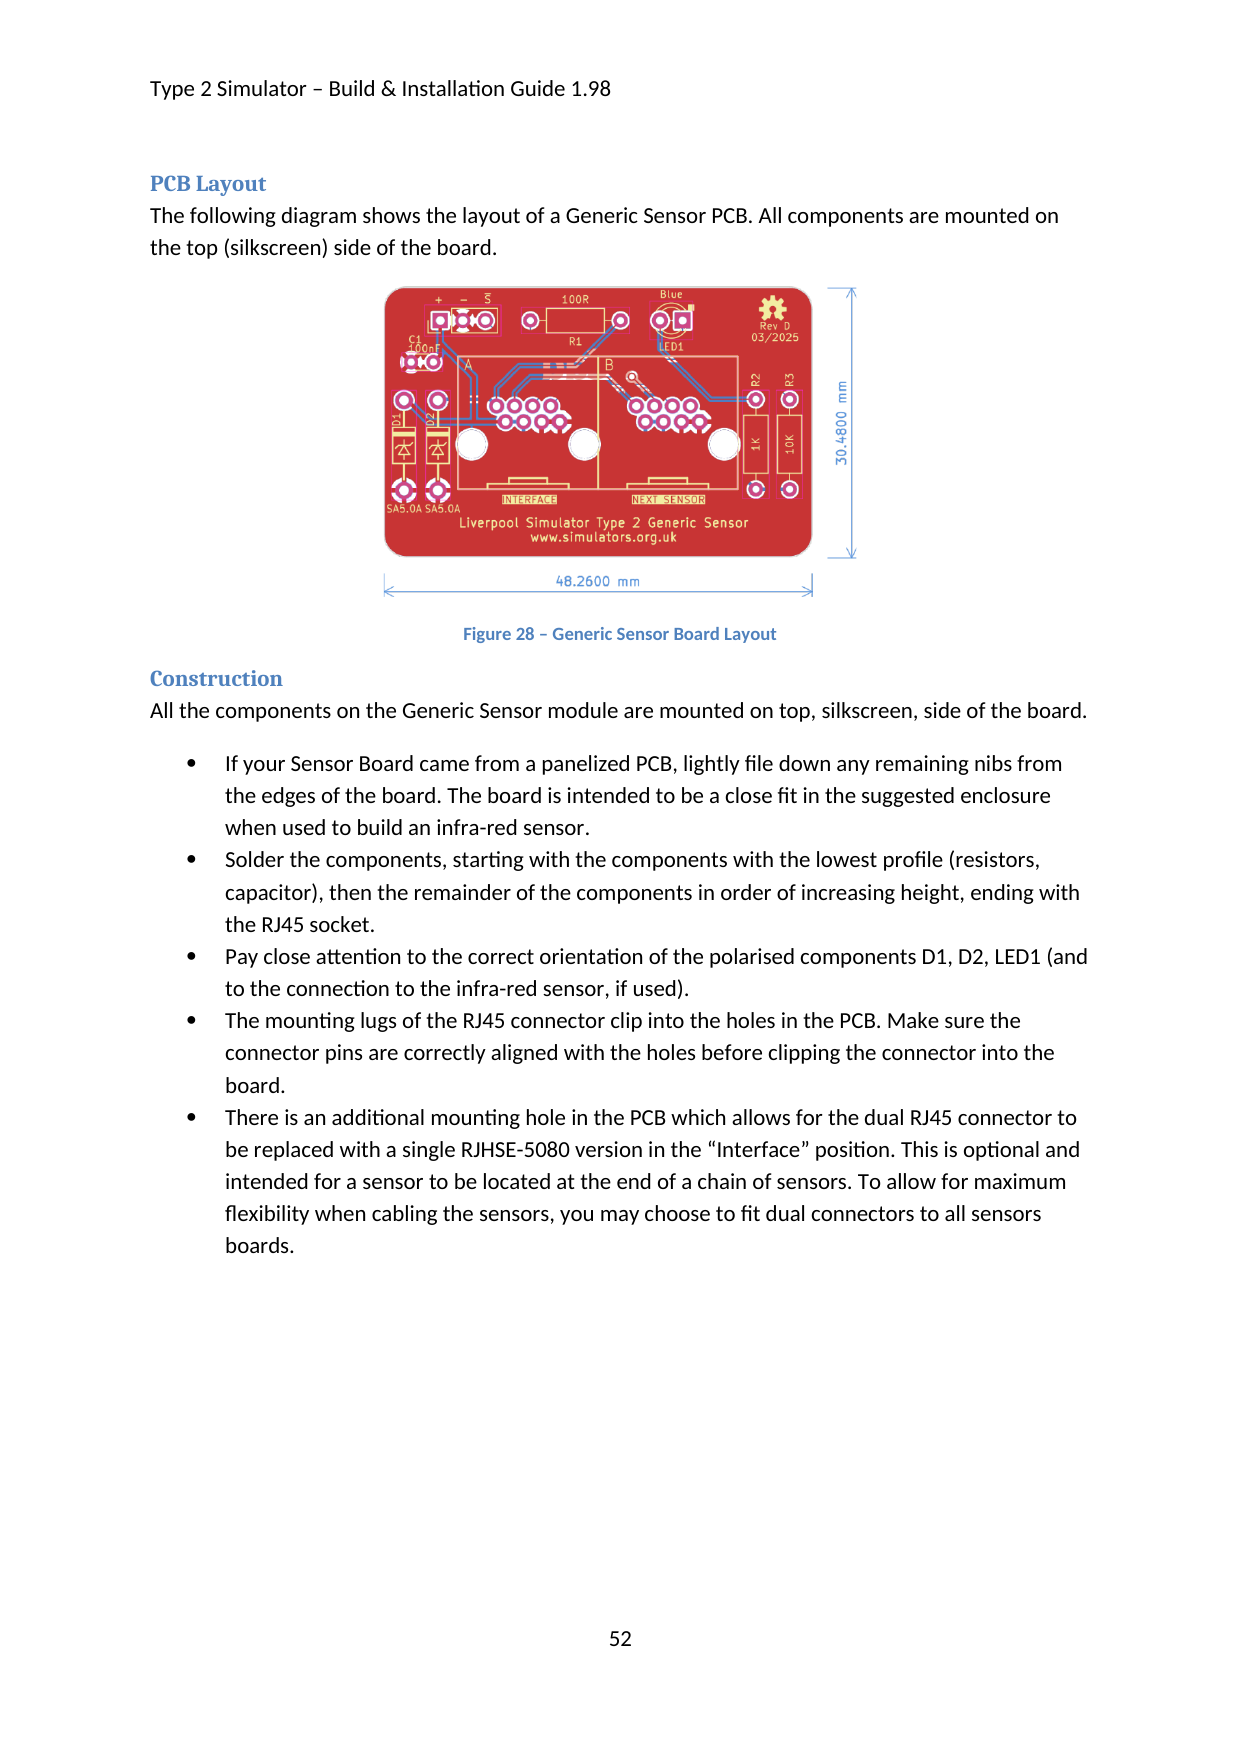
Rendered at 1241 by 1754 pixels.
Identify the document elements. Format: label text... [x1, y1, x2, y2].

text The following diagram shows the layout of a Generic Sensor PCB. All components are mounted on the top (silkscreen) side of the board. [150, 201, 1090, 261]
text All the components on the Generic Sensor module are mounted on top, silkscreen, side of the board. [150, 696, 1090, 724]
list There is an additional mounting hole in the PCB which allows for the dual RJ45 connector to be replaced with a single RJHSE-5080 version in the “Interface” position. This is optional and intended for a sensor to be located at the end of a chain of sensors. To allow for maximum flexibility when cabling the sensors, you may choose to fit dual connectors to all sensors boards. [187, 1103, 1090, 1260]
subtitle Construction [150, 666, 1090, 692]
list Pay close attention to the correct orientation of the polarised components D1, D2, LED1 (and to the connection to the infra-red sensor, if used). [187, 942, 1090, 1002]
list Solder the components, starting with the components with the lowest profile (resistors, capacitor), then the remainder of the components in order of increasing height, ending with the RJ45 socket. [187, 845, 1090, 938]
text Figure – Generic Sensor Board Layout [150, 622, 1090, 645]
list If your Sensor Board came from a panelized PCB, lightly file down any remaining nibs from the edges of the board. The board is intended to be a close fit in the suggested enclosure when used to build an infra-red sensor. [187, 749, 1090, 841]
list The mounting lugs of the RJ45 connector clip into the holes in the PCB. Make sure the connector pins are correctly aligned with the holes before clipping the connector into the board. [187, 1006, 1090, 1099]
picture [383, 286, 857, 597]
subtitle PCB Layout [150, 171, 1090, 197]
